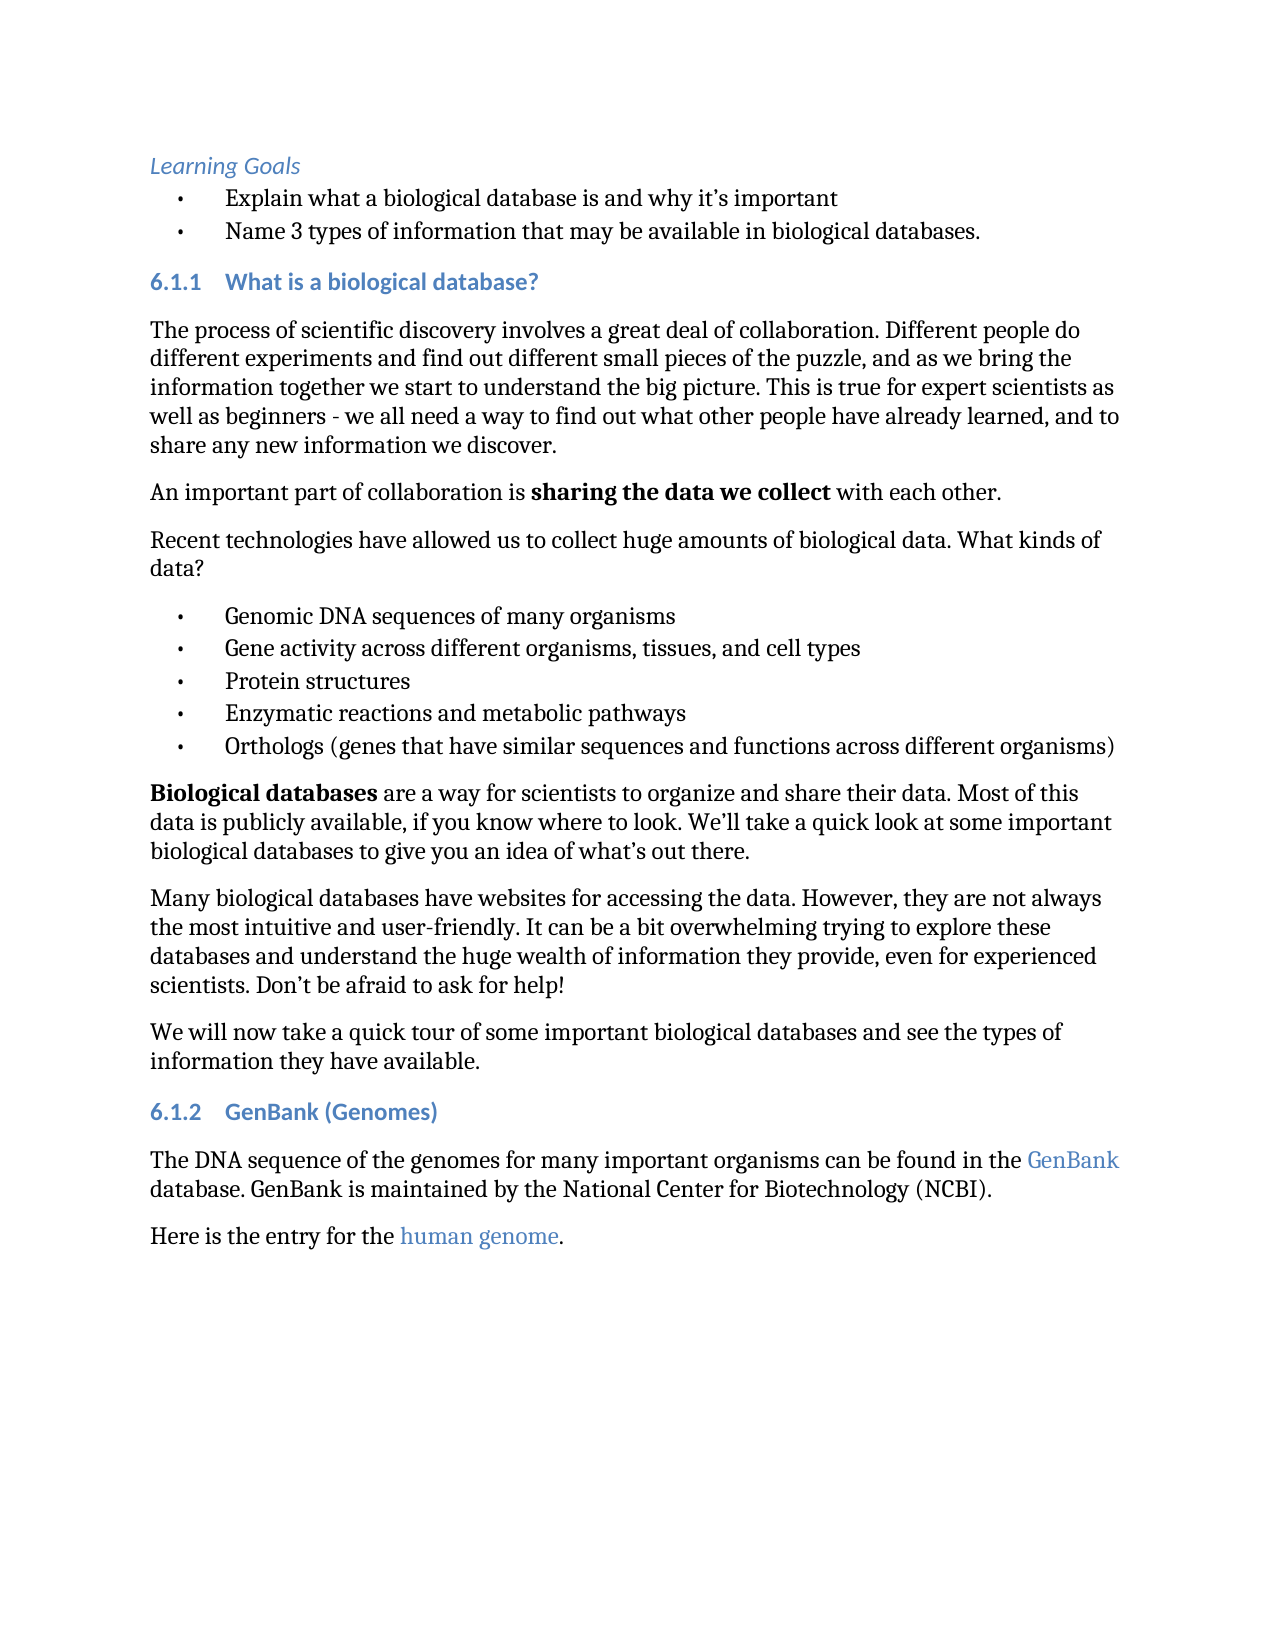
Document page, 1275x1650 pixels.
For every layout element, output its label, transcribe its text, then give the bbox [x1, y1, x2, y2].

list Gene activity across different organisms, tissues, and cell types [175, 634, 1125, 663]
list Name 3 types of information that may be available in biological databases. [175, 217, 1125, 246]
text We will now take a quick tour of some important biological databases and see the types of information they have available. [150, 1018, 1125, 1076]
text Here is the entry for the human genome. [150, 1222, 1125, 1251]
list Explain what a biological database is and why it’s important [175, 184, 1125, 213]
subtitle 6.1.2 GenBank (Genomes) [150, 1096, 1125, 1127]
list Orthologs (genes that have similar sequences and functions across different organisms) [175, 732, 1125, 761]
list Protein structures [175, 667, 1125, 696]
subtitle Learning Goals [150, 150, 1125, 181]
subtitle 6.1.1 What is a biological database? [150, 266, 1125, 297]
text Many biological databases have websites for accessing the data. However, they are not always the most intuitive and user-friendly. It can be a bit overwhelming trying to explore these databases and understand the huge wealth of information they provide, even for experienced scientists. Don’t be afraid to ask for help! [150, 884, 1125, 999]
text Recent technologies have allowed us to collect huge amounts of biological data. What kinds of data? [150, 526, 1125, 583]
text An important part of collaboration is sharing the data we collect with each other. [150, 478, 1125, 507]
list Genomic DNA sequences of many organisms [175, 602, 1125, 631]
text The process of scientific discovery involves a great deal of collaboration. Different people do different experiments and find out different small pieces of the puzzle, and as we bring the information together we start to understand the big picture. This is true for expert scientists as well as beginners - we all need a way to find out what other people have already learned, and to share any new information we discover. [150, 316, 1125, 459]
text Biological databases are a way for scientists to organize and share their data. Most of this data is publicly available, if you know where to look. We’ll take a quick look at some important biological databases to give you an idea of what’s out there. [150, 779, 1125, 866]
text The DNA sequence of the genomes for many important organisms can be found in the GenBank database. GenBank is maintained by the National Center for Biotechnology (NCBI). [150, 1146, 1125, 1203]
list Enzymatic reactions and metabolic pathways [175, 699, 1125, 728]
